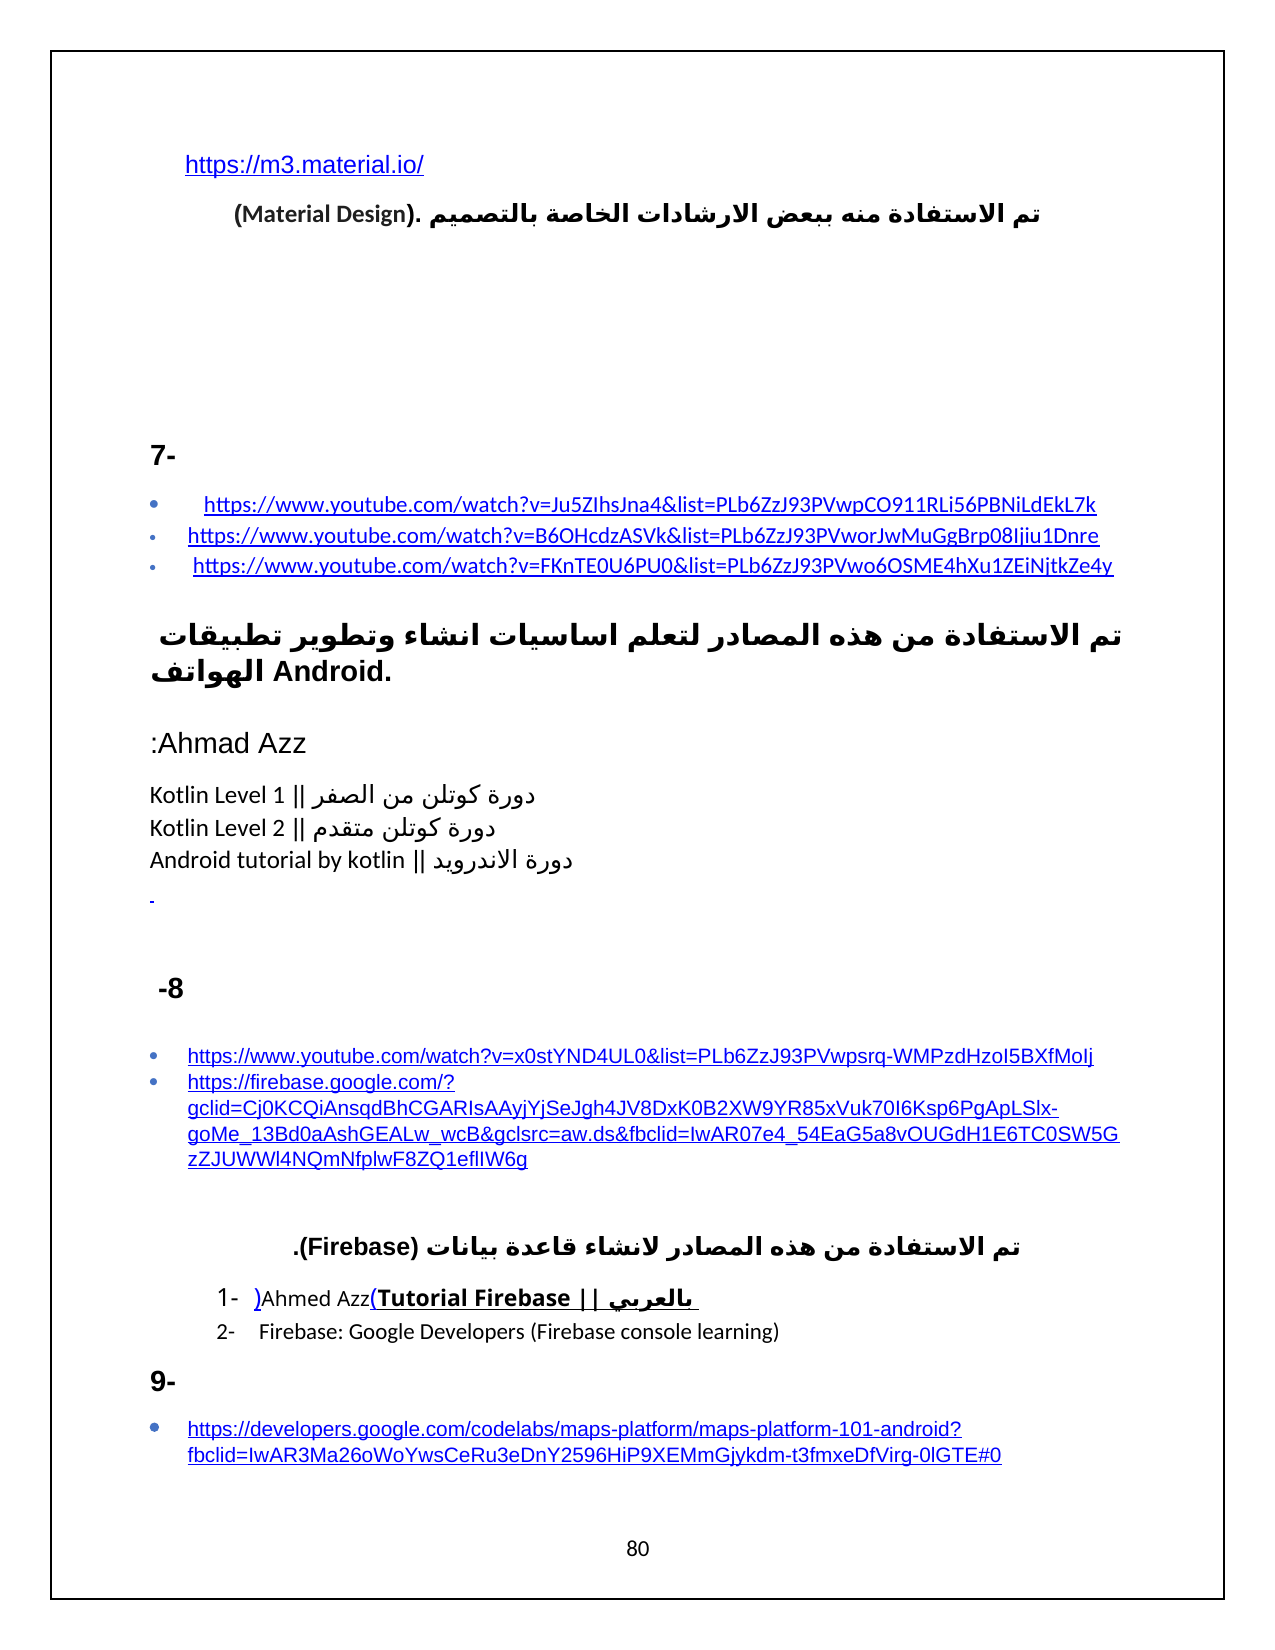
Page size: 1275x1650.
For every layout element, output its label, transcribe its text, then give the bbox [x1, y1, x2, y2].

text 9- [150, 1364, 1125, 1397]
list https://www.youtube.com/watch?v=FKnTE0U6PU0&list=PLb6ZzJ93PVwo6OSME4hXu1ZEiNjtkZe4y [150, 551, 1125, 579]
list https://firebase.google.com/?gclid=Cj0KCQiAnsqdBhCGARIsAAyjYjSeJgh4JV8DxK0B2XW9YR85xVuk70I6Ksp6PgApLSlx-goMe_13Bd0aAshGEALw_wcB&gclsrc=aw.ds&fbclid=IwAR07e4_54EaG5a8vOUGdH1E6TC0SW5GzZJUWWl4NQmNfplwF8ZQ1eflIW6g [150, 1070, 1125, 1171]
subtitle دورة الاندرويد || Android tutorial by kotlin [150, 844, 854, 875]
list Firebase: Google Developers (Firebase console learning) [216, 1317, 1125, 1345]
list https://www.youtube.com/watch?v=x0stYND4UL0&list=PLb6ZzJ93PVwpsrq-WMPzdHzoI5BXfMoIj [150, 1044, 1125, 1068]
subtitle دورة كوتلن من الصفر || Kotlin Level 1 [150, 779, 854, 809]
list https://www.youtube.com/watch?v=Ju5ZIhsJna4&list=PLb6ZzJ93PVwpCO911RLi56PBNiLdEkL7k [150, 490, 1125, 518]
subtitle دورة كوتلن متقدم || Kotlin Level 2 [150, 812, 854, 842]
text تم الاستفادة منه ببعض الارشادات الخاصة بالتصميم .(Material Design) [150, 198, 1125, 228]
text https://m3.material.io/ [150, 150, 1125, 179]
list Ahmad Azz: [150, 726, 750, 759]
list تم الاستفادة من هذه المصادر لانشاء قاعدة بيانات (Firebase). [150, 1232, 1021, 1261]
list 8- [150, 971, 1021, 1005]
list https://developers.google.com/codelabs/maps-platform/maps-platform-101-android?fbclid=IwAR3Ma26oWoYwsCeRu3eDnY2596HiP9XEMmGjykdm-t3fmxeDfVirg-0lGTE#0 [150, 1416, 1125, 1467]
list https://www.youtube.com/watch?v=B6OHcdzASVk&list=PLb6ZzJ93PVworJwMuGgBrp08Ijiu1Dnre [150, 521, 1125, 549]
text 7- [150, 437, 1125, 471]
list تم الاستفادة من هذه المصادر لتعلم اساسيات انشاء وتطوير تطبيقات الهواتف Android. [150, 617, 1125, 687]
subtitle )Ahmed Azz(Tutorial Firebase || بالعربي [216, 1280, 1125, 1314]
